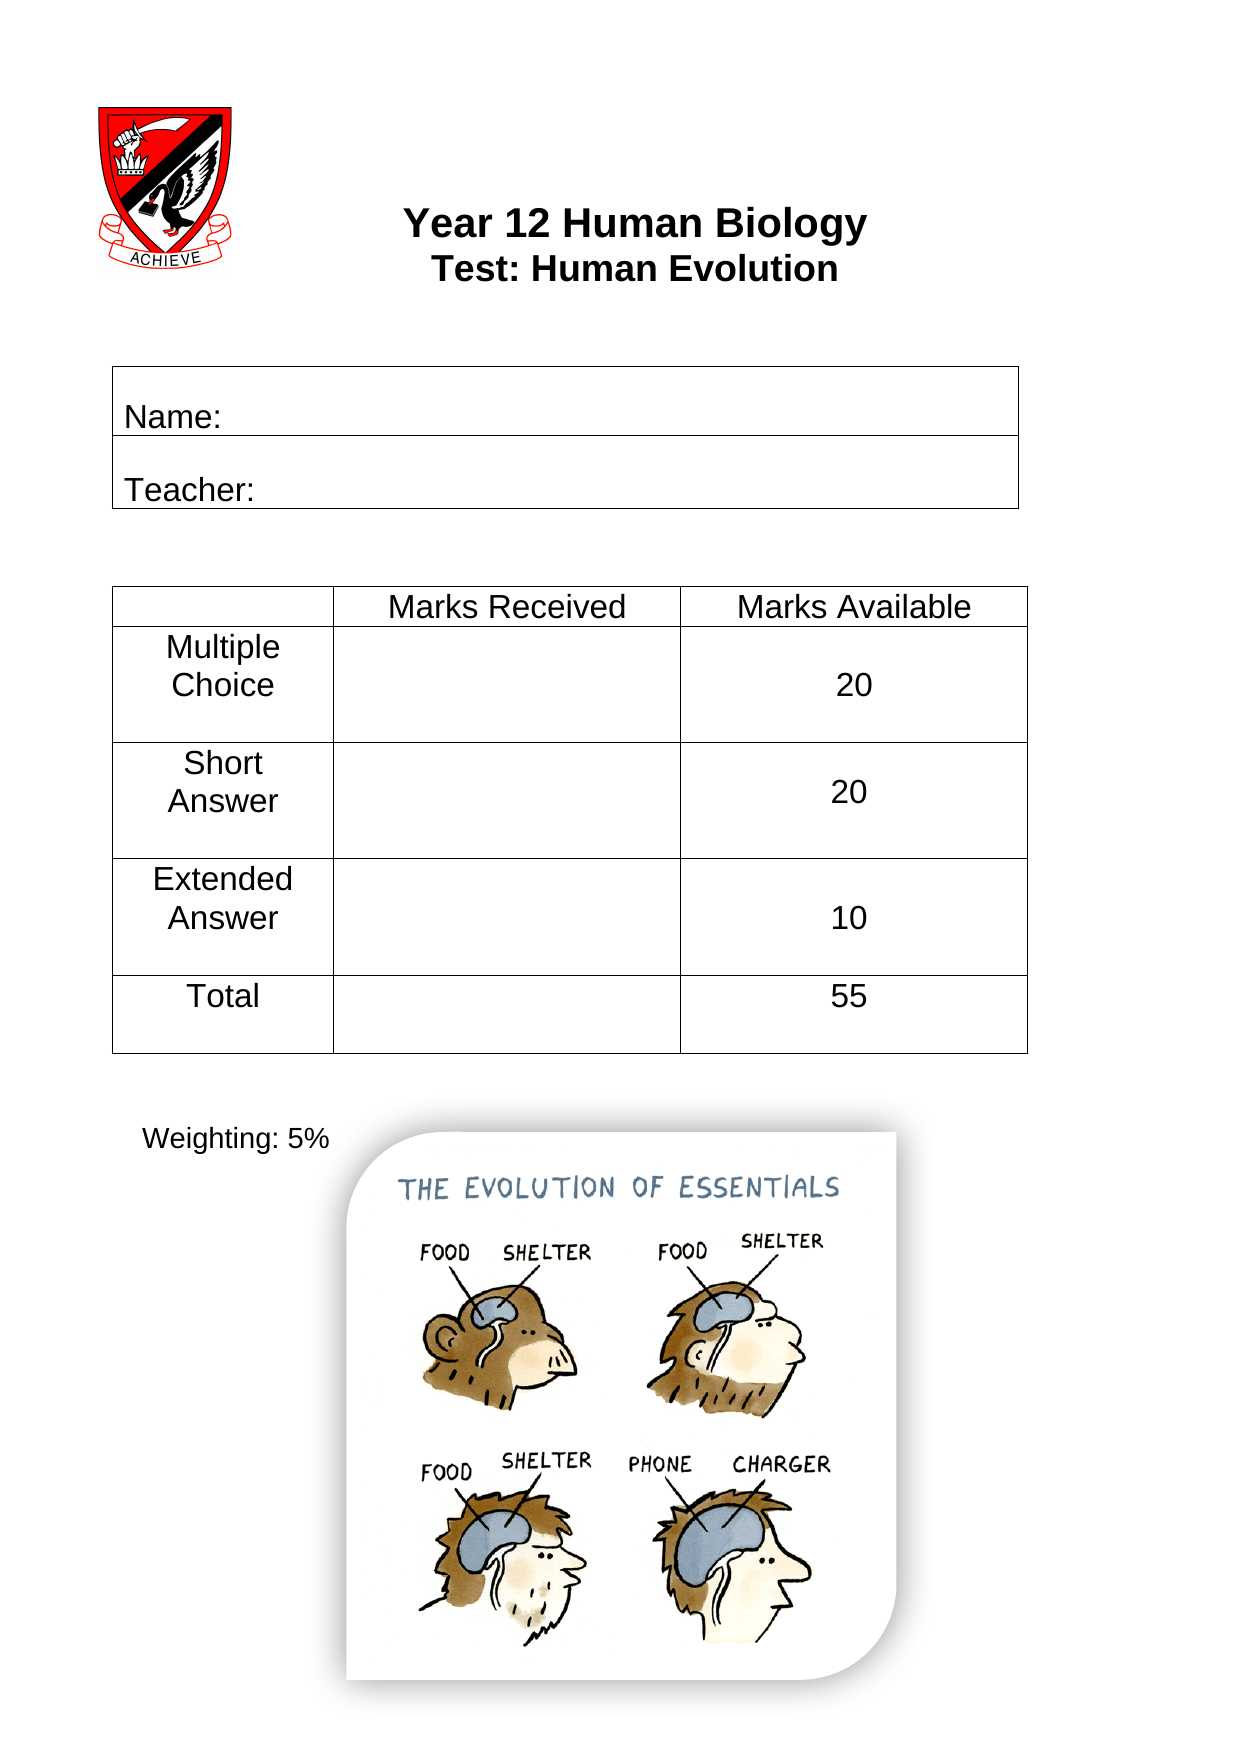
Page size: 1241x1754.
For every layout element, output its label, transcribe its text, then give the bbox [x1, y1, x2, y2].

table_cell [334, 859, 680, 975]
table_cell [334, 976, 680, 1053]
table_header Marks Available [681, 587, 1027, 626]
table_header Marks Received [334, 587, 680, 626]
table_cell 10 [681, 859, 1027, 975]
table_cell 55 [681, 976, 1027, 1053]
table_cell 20 [681, 743, 1027, 858]
table_cell [334, 627, 680, 742]
table_cell Teacher: [113, 436, 1018, 508]
table_cell Total [113, 976, 333, 1053]
table_header [113, 587, 333, 626]
table_header Name: [113, 367, 1018, 435]
table_cell [334, 743, 680, 858]
table_cell 20 [681, 627, 1027, 742]
text Year 12 Human Biology [232, 198, 1128, 246]
table_cell Short Answer [113, 743, 333, 858]
table_cell Multiple Choice [113, 627, 333, 742]
picture [98, 107, 232, 275]
picture [361, 1154, 881, 1665]
text Weighting: 5% [142, 1121, 1128, 1154]
text Test: Human Evolution [142, 246, 1128, 289]
table_cell Extended Answer [113, 859, 333, 975]
